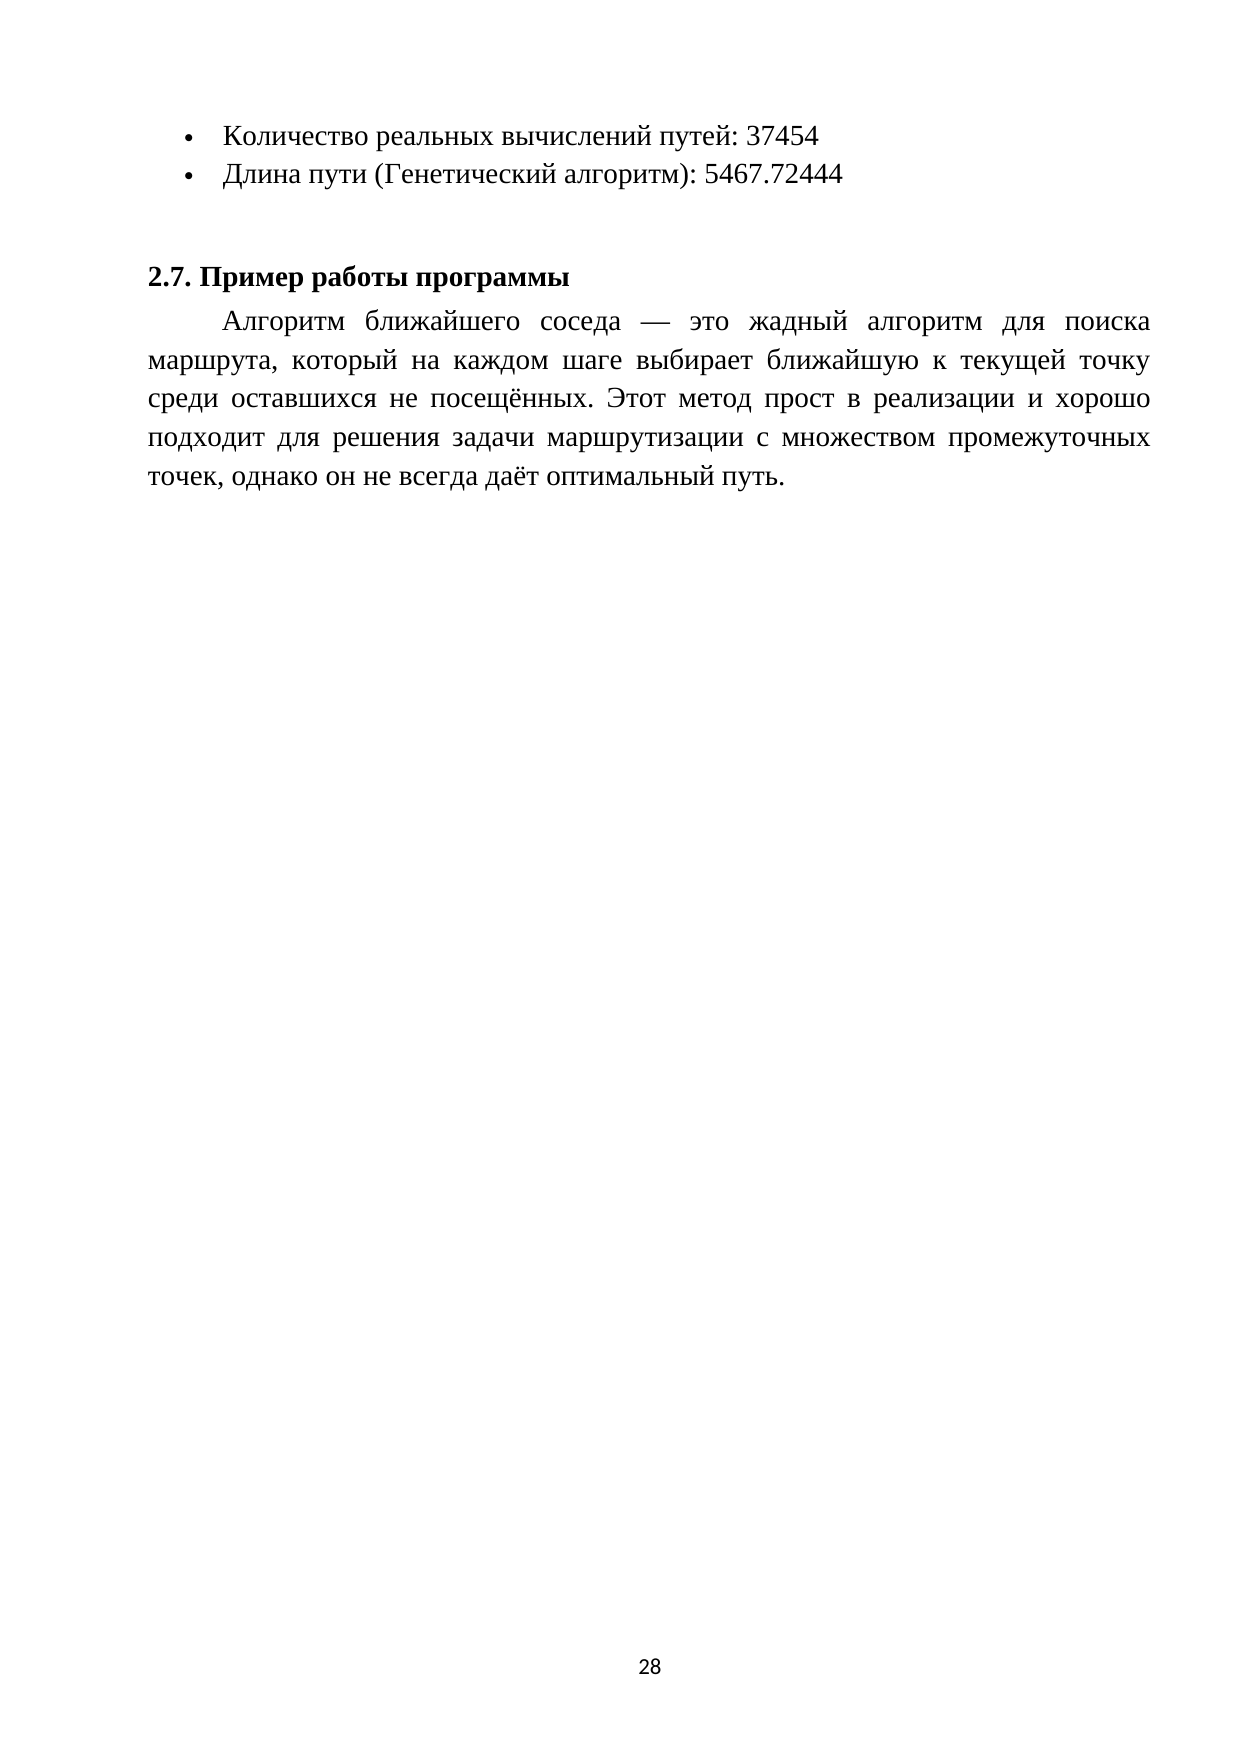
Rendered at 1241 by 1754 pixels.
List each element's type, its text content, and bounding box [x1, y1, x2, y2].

text Алгоритм ближайшего соседа — это жадный алгоритм для поиска маршрута, который на каждом шаге выбирает ближайшую к текущей точку среди оставшихся не посещённых. Этот метод прост в реализации и хорошо подходит для решения задачи маршрутизации с множеством промежуточных точек, однако он не всегда даёт оптимальный путь. [148, 303, 1152, 491]
list Количество реальных вычислений путей: 37454 [185, 118, 1152, 152]
list Длина пути (Генетический алгоритм): 5467.72444 [185, 157, 1152, 190]
subtitle Пример работы программы [148, 259, 1152, 292]
